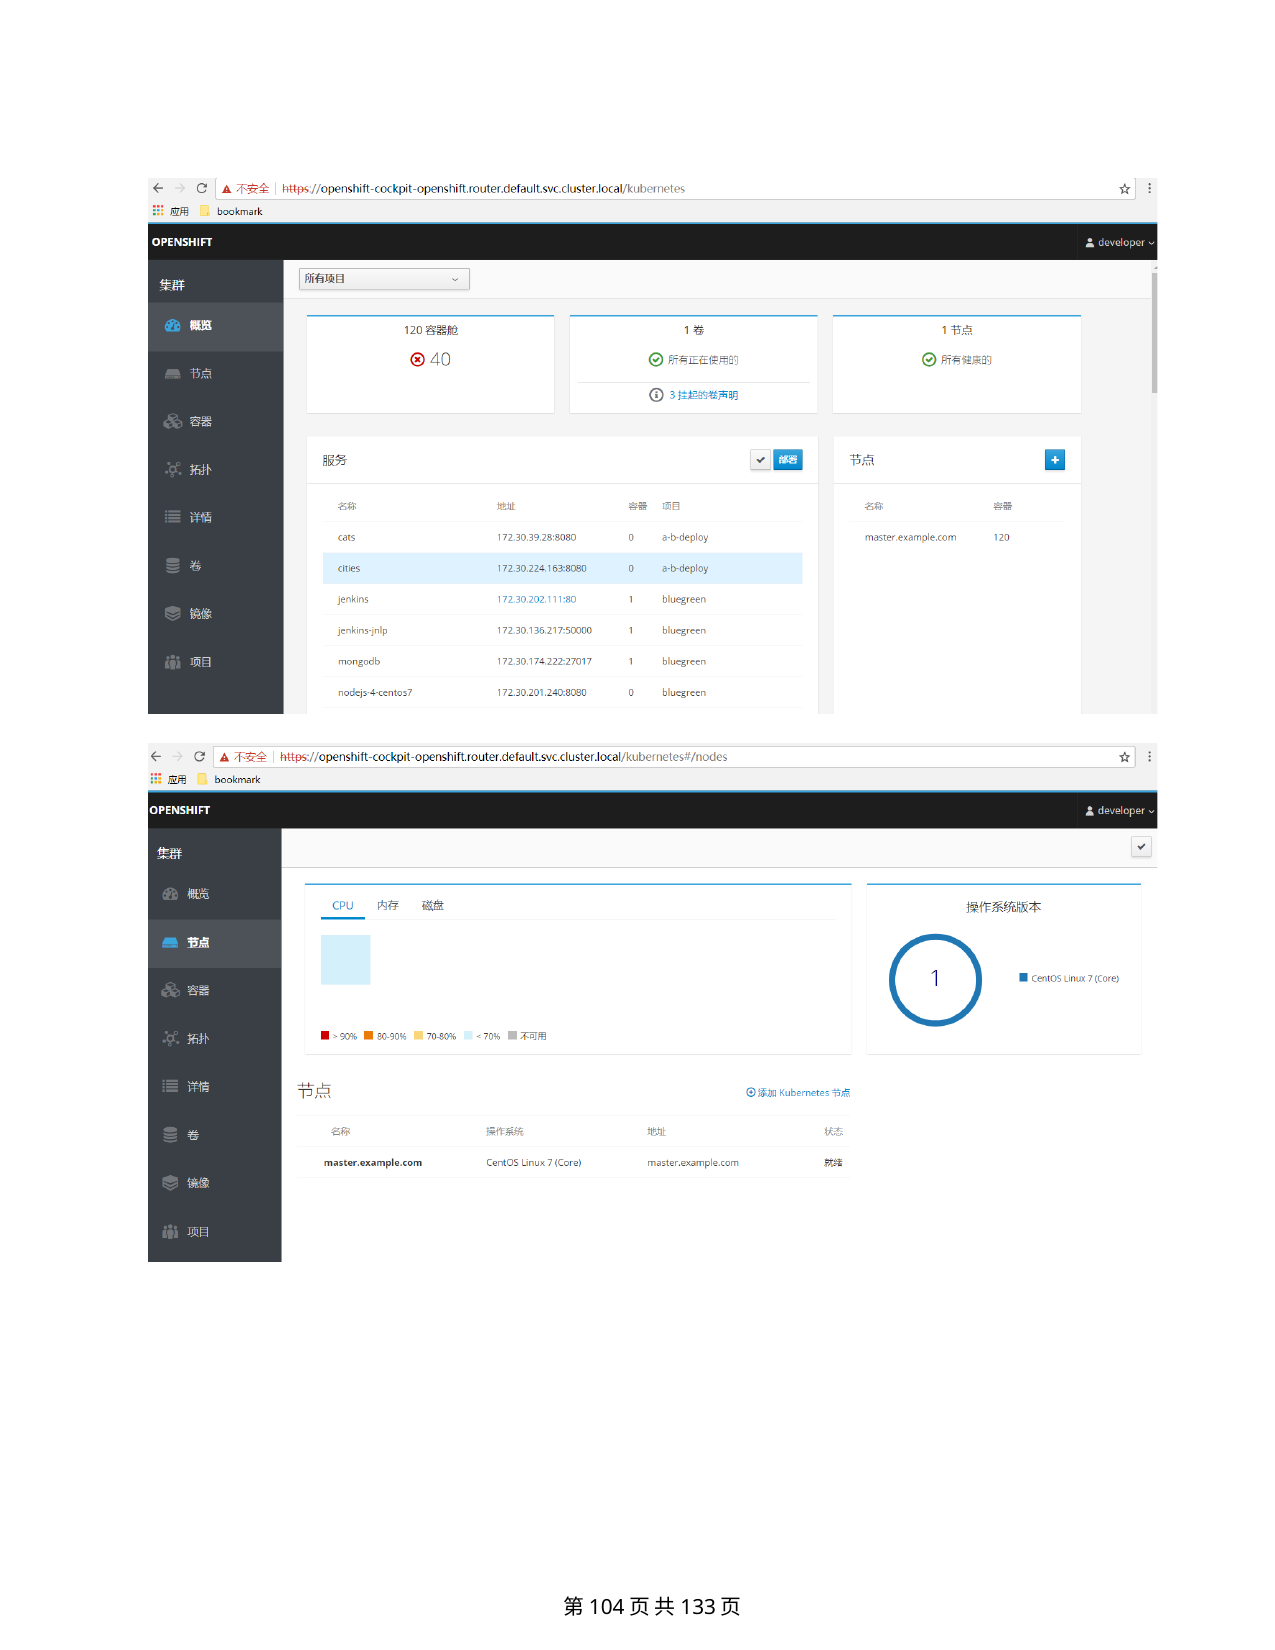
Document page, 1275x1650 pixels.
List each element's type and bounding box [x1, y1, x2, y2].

picture [148, 743, 1158, 1262]
picture [148, 178, 1158, 714]
